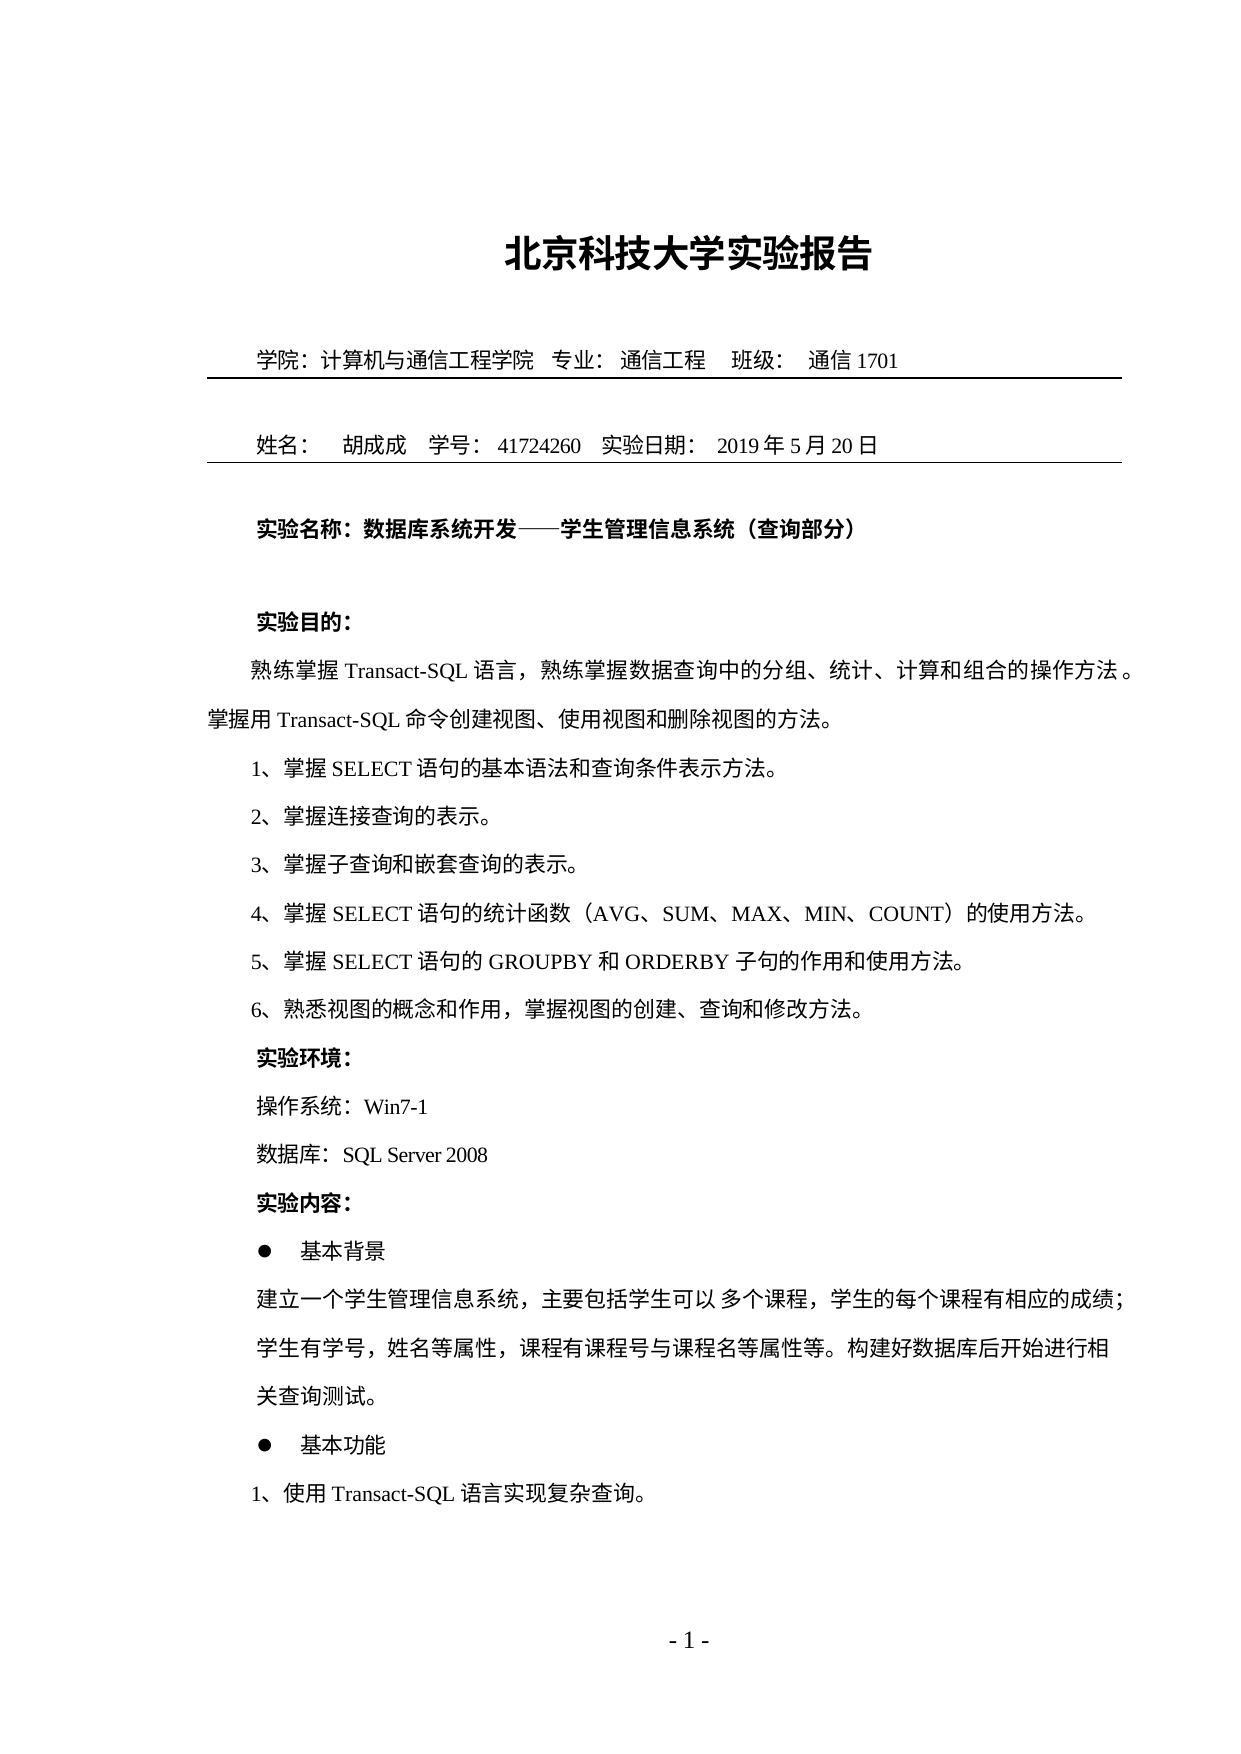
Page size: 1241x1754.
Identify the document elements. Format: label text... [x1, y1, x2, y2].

text 2、掌握连接查询的表示。 [207, 798, 1122, 831]
text 4、掌握 SELECT 语句的统计函数（AVG、SUM、MAX、MIN、COUNT）的使用方法。 [207, 895, 1122, 928]
text 实验环境： [207, 1040, 1122, 1073]
text 学生有学号，姓名等属性，课程有课程号与课程名等属性等。构建好数据库后开始进行相关查询测试。 [256, 1330, 1122, 1411]
text 实验目的： [207, 605, 1122, 637]
text 熟练掌握Transact-SQL语言，熟练掌握数据查询中的分组、统计、计算和组合的操作方法。掌握用Transact-SQL命令创建视图、使用视图和删除视图的方法。 [207, 653, 1122, 734]
text 数据库：SQL Server 2008 [207, 1137, 1122, 1169]
text 北京科技大学实验报告 [207, 218, 1122, 283]
text 3、掌握子查询和嵌套查询的表示。 [207, 847, 1122, 879]
text 建立一个学生管理信息系统，主要包括学生可以 多个课程，学生的每个课程有相应的成绩； [256, 1282, 1122, 1314]
text 6、熟悉视图的概念和作用，掌握视图的创建、查询和修改方法。 [207, 992, 1122, 1024]
text 姓名： 胡成成 学号： 41724260 实验日期： 2019年 5月 20 日 [207, 427, 1122, 462]
text 学院：计算机与通信工程学院 专业： 通信工程 班级： 通信1701 [207, 343, 1122, 377]
text 实验名称：数据库系统开发——学生管理信息系统（查询部分） [207, 511, 1122, 544]
text 1、使用Transact-SQL语言实现复杂查询。 [207, 1476, 1122, 1508]
text 操作系统：Win7-1 [207, 1088, 1122, 1121]
text 5、掌握 SELECT 语句的 GROUPBY 和 ORDERBY 子句的作用和使用方法。 [207, 943, 1122, 976]
text 实验内容： [207, 1185, 1122, 1218]
list 基本背景 [256, 1233, 1122, 1266]
list 基本功能 [256, 1427, 1122, 1460]
text 1、掌握SELECT语句的基本语法和查询条件表示方法。 [207, 750, 1122, 783]
